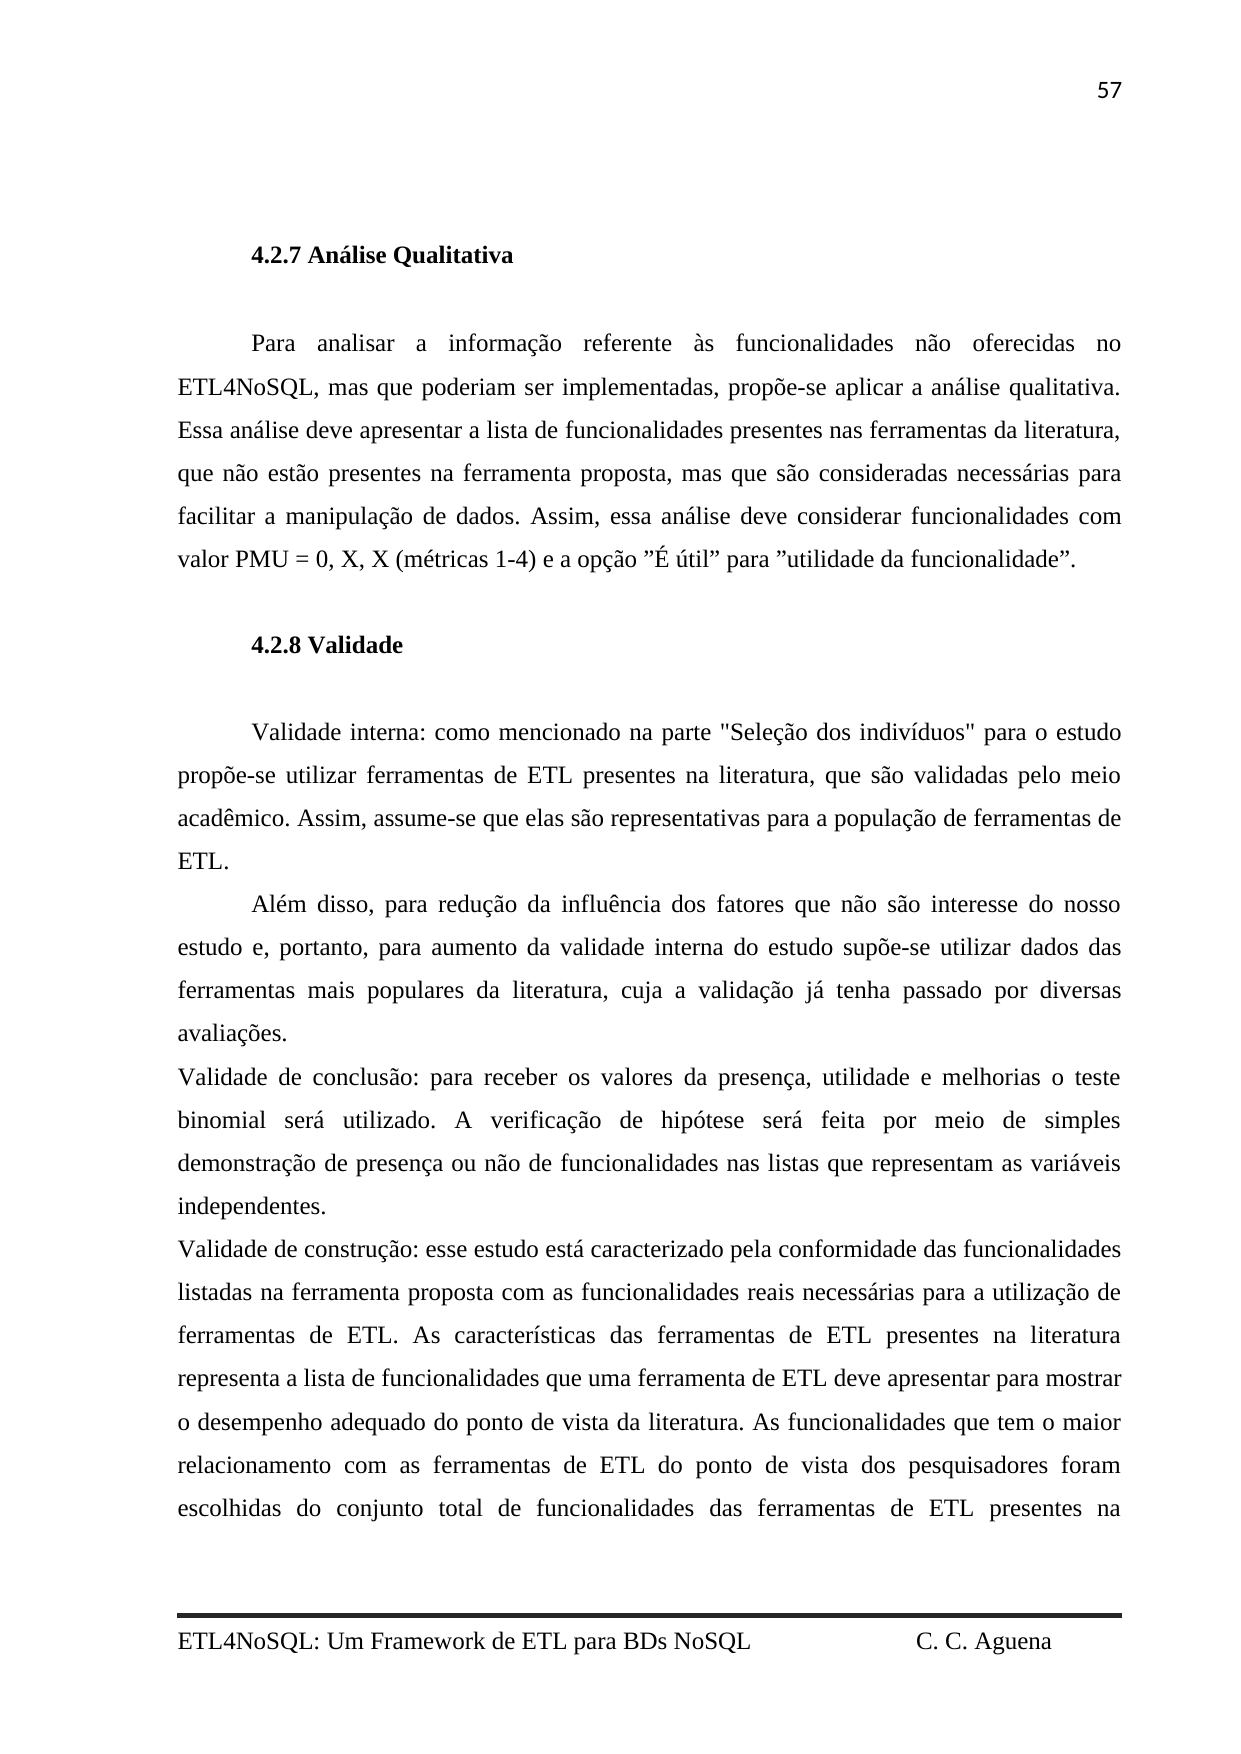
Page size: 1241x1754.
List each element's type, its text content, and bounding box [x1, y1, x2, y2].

text Validade de conclusão: para receber os valores da presença, utilidade e melhorias o teste binomial será utilizado. A verificação de hipótese será feita por meio de simples demonstração de presença ou não de funcionalidades nas listas que representam as variáveis independentes. [177, 1062, 1122, 1220]
text 4.2.8 Validade [177, 630, 1122, 659]
text Além disso, para redução da influência dos fatores que não são interesse do nosso estudo e, portanto, para aumento da validade interna do estudo supõe-se utilizar dados das ferramentas mais populares da literatura, cuja a validação já tenha passado por diversas avaliações. [177, 889, 1122, 1047]
text Para analisar a informação referente às funcionalidades não oferecidas no ETL4NoSQL, mas que poderiam ser implementadas, propõe-se aplicar a análise qualitativa. Essa análise deve apresentar a lista de funcionalidades presentes nas ferramentas da literatura, que não estão presentes na ferramenta proposta, mas que são consideradas necessárias para facilitar a manipulação de dados. Assim, essa análise deve considerar funcionalidades com valor PMU = 0, X, X (métricas 1-4) e a opção ”É útil” para ”utilidade da funcionalidade”. [177, 328, 1122, 573]
text 4.2.7 Análise Qualitativa [177, 240, 1122, 268]
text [177, 1234, 1122, 1522]
text Validade interna: como mencionado na parte "Seleção dos indivíduos" para o estudo propõe-se utilizar ferramentas de ETL presentes na literatura, que são validadas pelo meio acadêmico. Assim, assume-se que elas são representativas para a população de ferramentas de ETL. [177, 717, 1122, 875]
